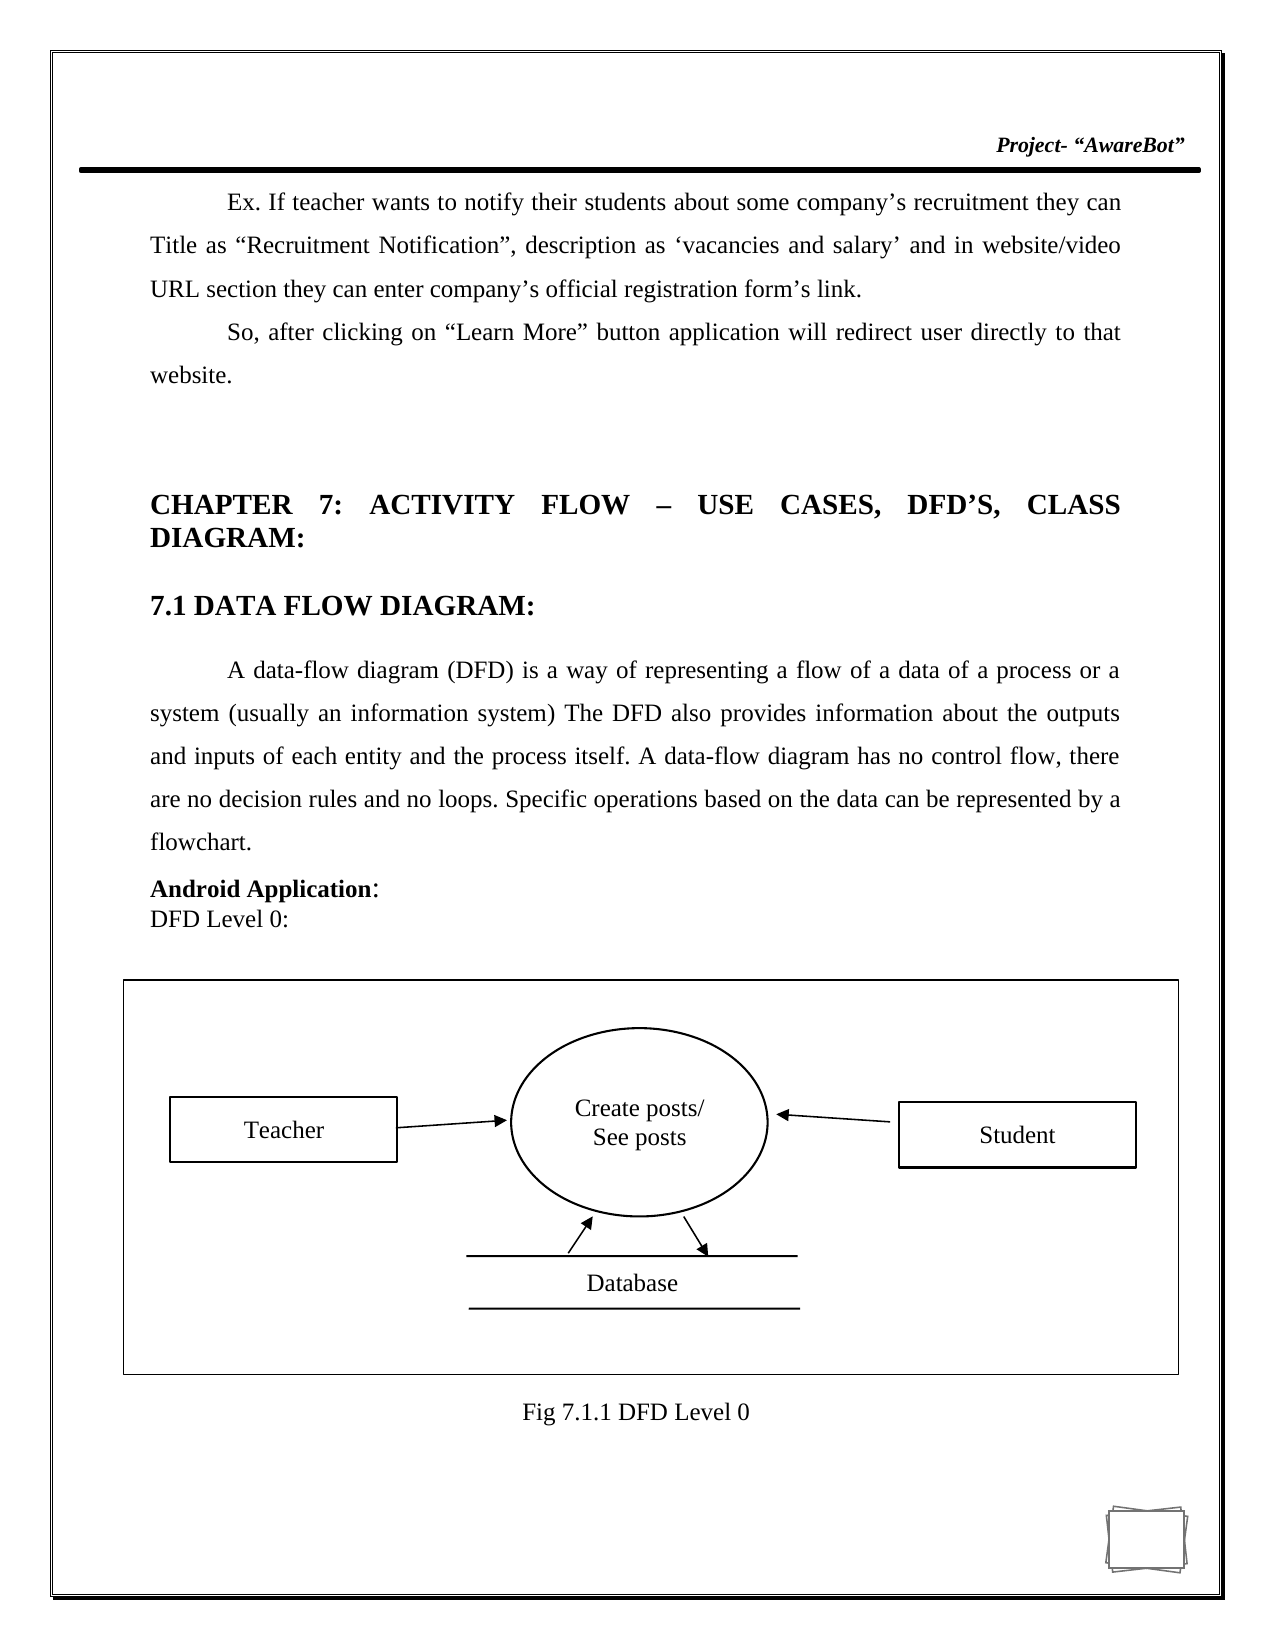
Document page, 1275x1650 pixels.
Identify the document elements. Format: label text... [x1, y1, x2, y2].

text Ex. If teacher wants to notify their students about some company’s recruitment they can Title as “Recruitment Notification”, description as ‘vacancies and salary’ and in website/video URL section they can enter company’s official registration form’s link. [150, 187, 1122, 302]
text CHAPTER 7: ACTIVITY FLOW – USE CASES, DFD’S, CLASS DIAGRAM: [150, 487, 1122, 554]
text So, after clicking on “Learn More” button application will redirect user directly to that website. [150, 317, 1122, 389]
text DFD Level 0: [150, 904, 1122, 933]
text Fig 7.1.1 DFD Level 0 [150, 1397, 1122, 1426]
text 7.1 DATA FLOW DIAGRAM: [150, 588, 1122, 621]
text Android Application: [150, 870, 1122, 904]
text A data-flow diagram (DFD) is a way of representing a flow of a data of a process or a system (usually an information system) The DFD also provides information about the outputs and inputs of each entity and the process itself. A data-flow diagram has no control flow, there are no decision rules and no loops. Specific operations based on the data can be represented by a flowchart. [150, 655, 1122, 856]
